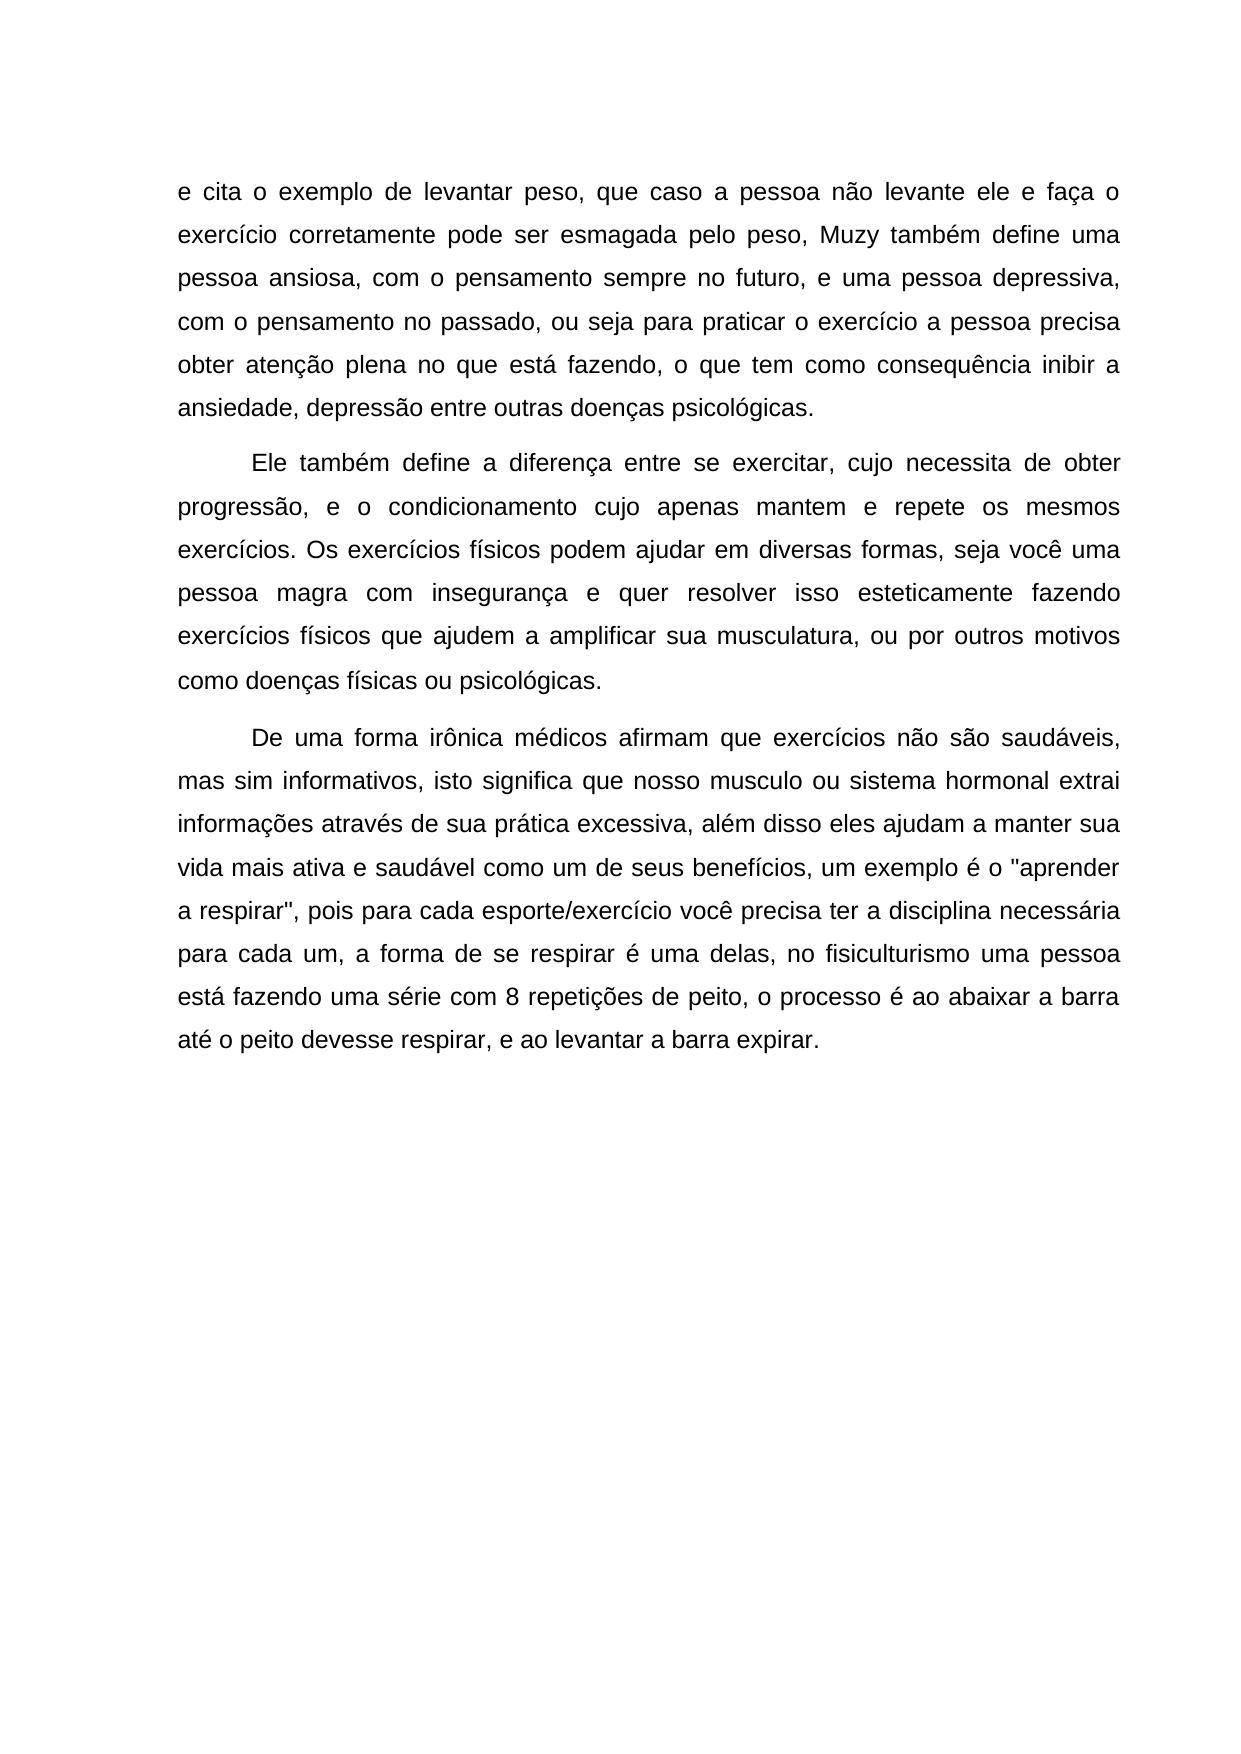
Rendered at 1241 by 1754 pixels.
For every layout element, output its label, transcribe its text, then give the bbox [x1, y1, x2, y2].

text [177, 177, 1122, 422]
text De uma forma irônica médicos afirmam que exercícios não são saudáveis, mas sim informativos, isto significa que nosso musculo ou sistema hormonal extrai informações através de sua prática excessiva, além disso eles ajudam a manter sua vida mais ativa e saudável como um de seus benefícios, um exemplo é o "aprender a respirar", pois para cada esporte/exercício você precisa ter a disciplina necessária para cada um, a forma de se respirar é uma delas, no fisiculturismo uma pessoa está fazendo uma série com 8 repetições de peito, o processo é ao abaixar a barra até o peito devesse respirar, e ao levantar a barra expirar. [177, 723, 1122, 1054]
text Ele também define a diferença entre se exercitar, cujo necessita de obter progressão, e o condicionamento cujo apenas mantem e repete os mesmos exercícios. Os exercícios físicos podem ajudar em diversas formas, seja você uma pessoa magra com insegurança e quer resolver isso esteticamente fazendo exercícios físicos que ajudem a amplificar sua musculatura, ou por outros motivos como doenças físicas ou psicológicas. [177, 448, 1122, 695]
